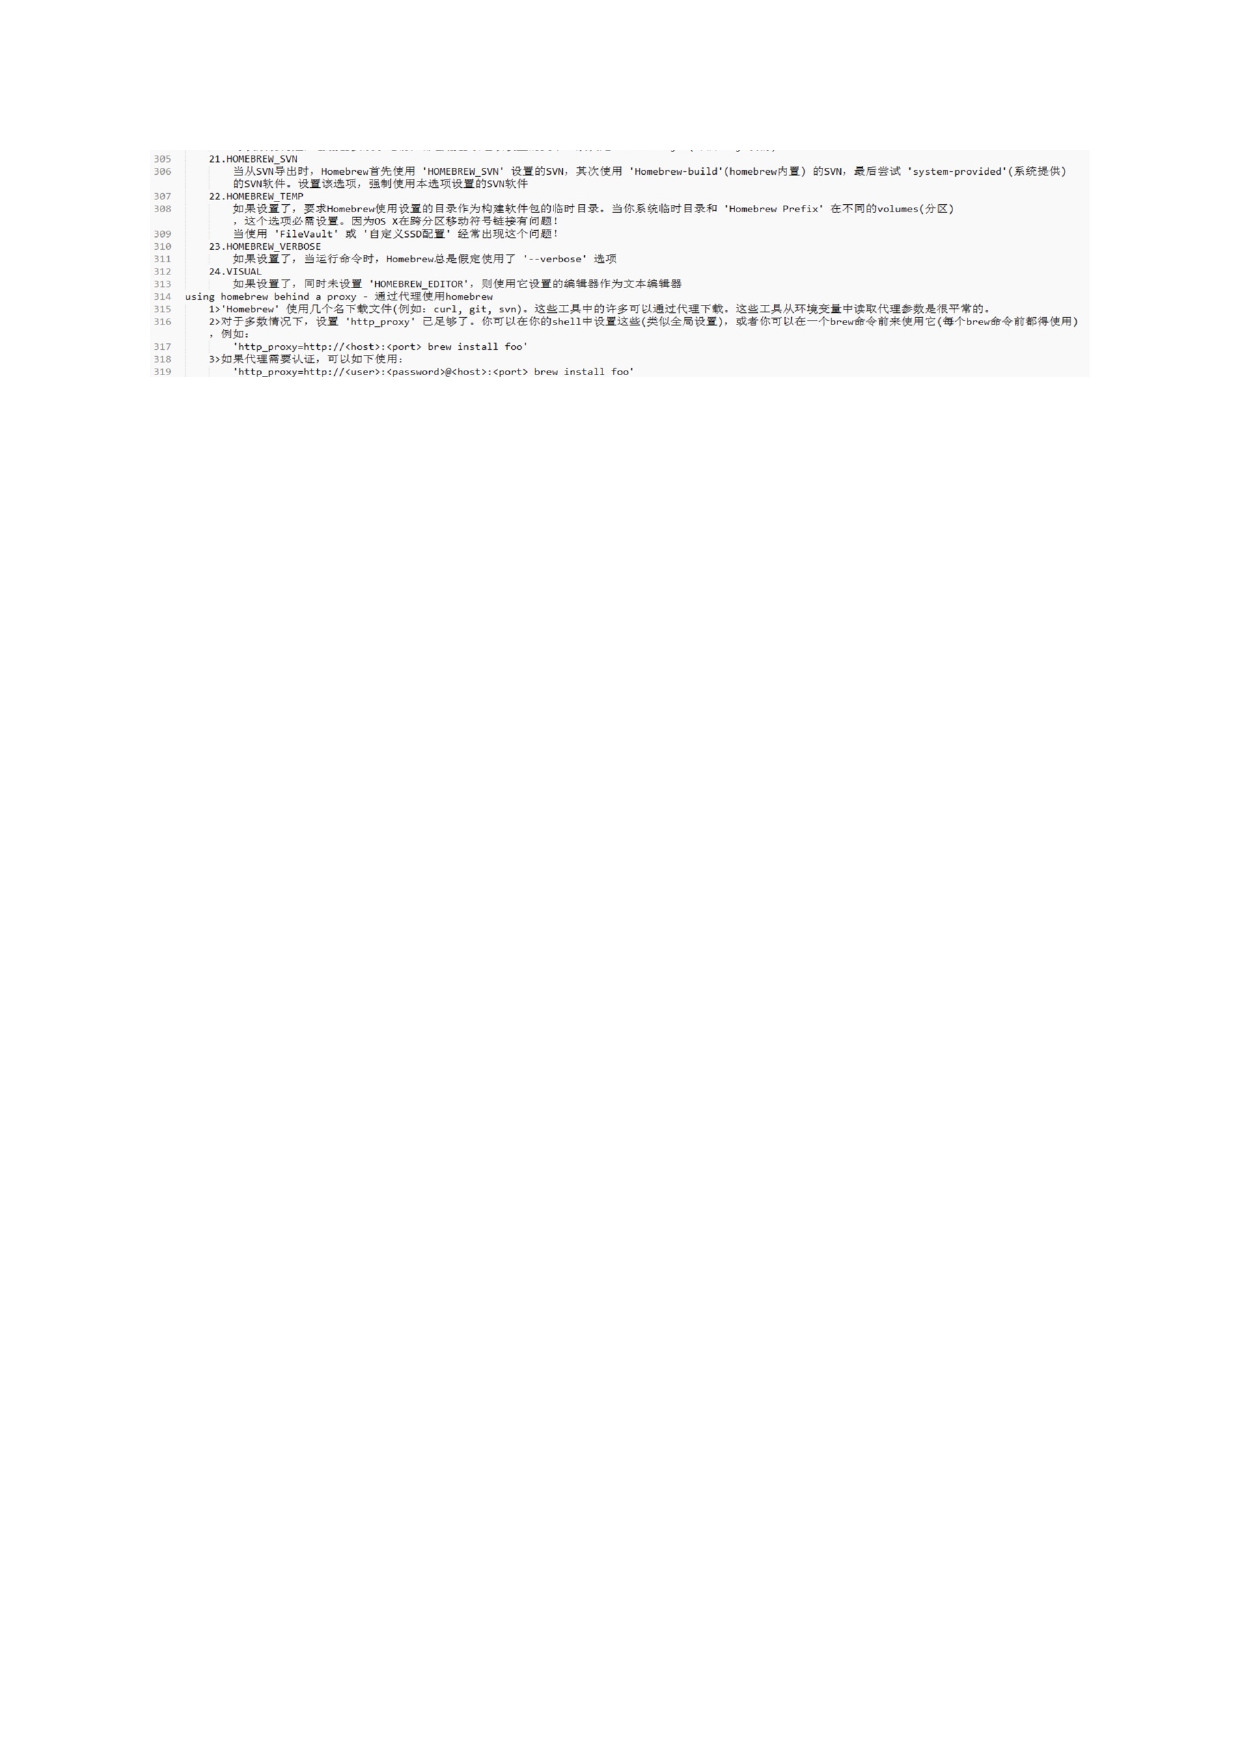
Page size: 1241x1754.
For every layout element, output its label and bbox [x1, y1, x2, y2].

picture [150, 150, 1090, 377]
